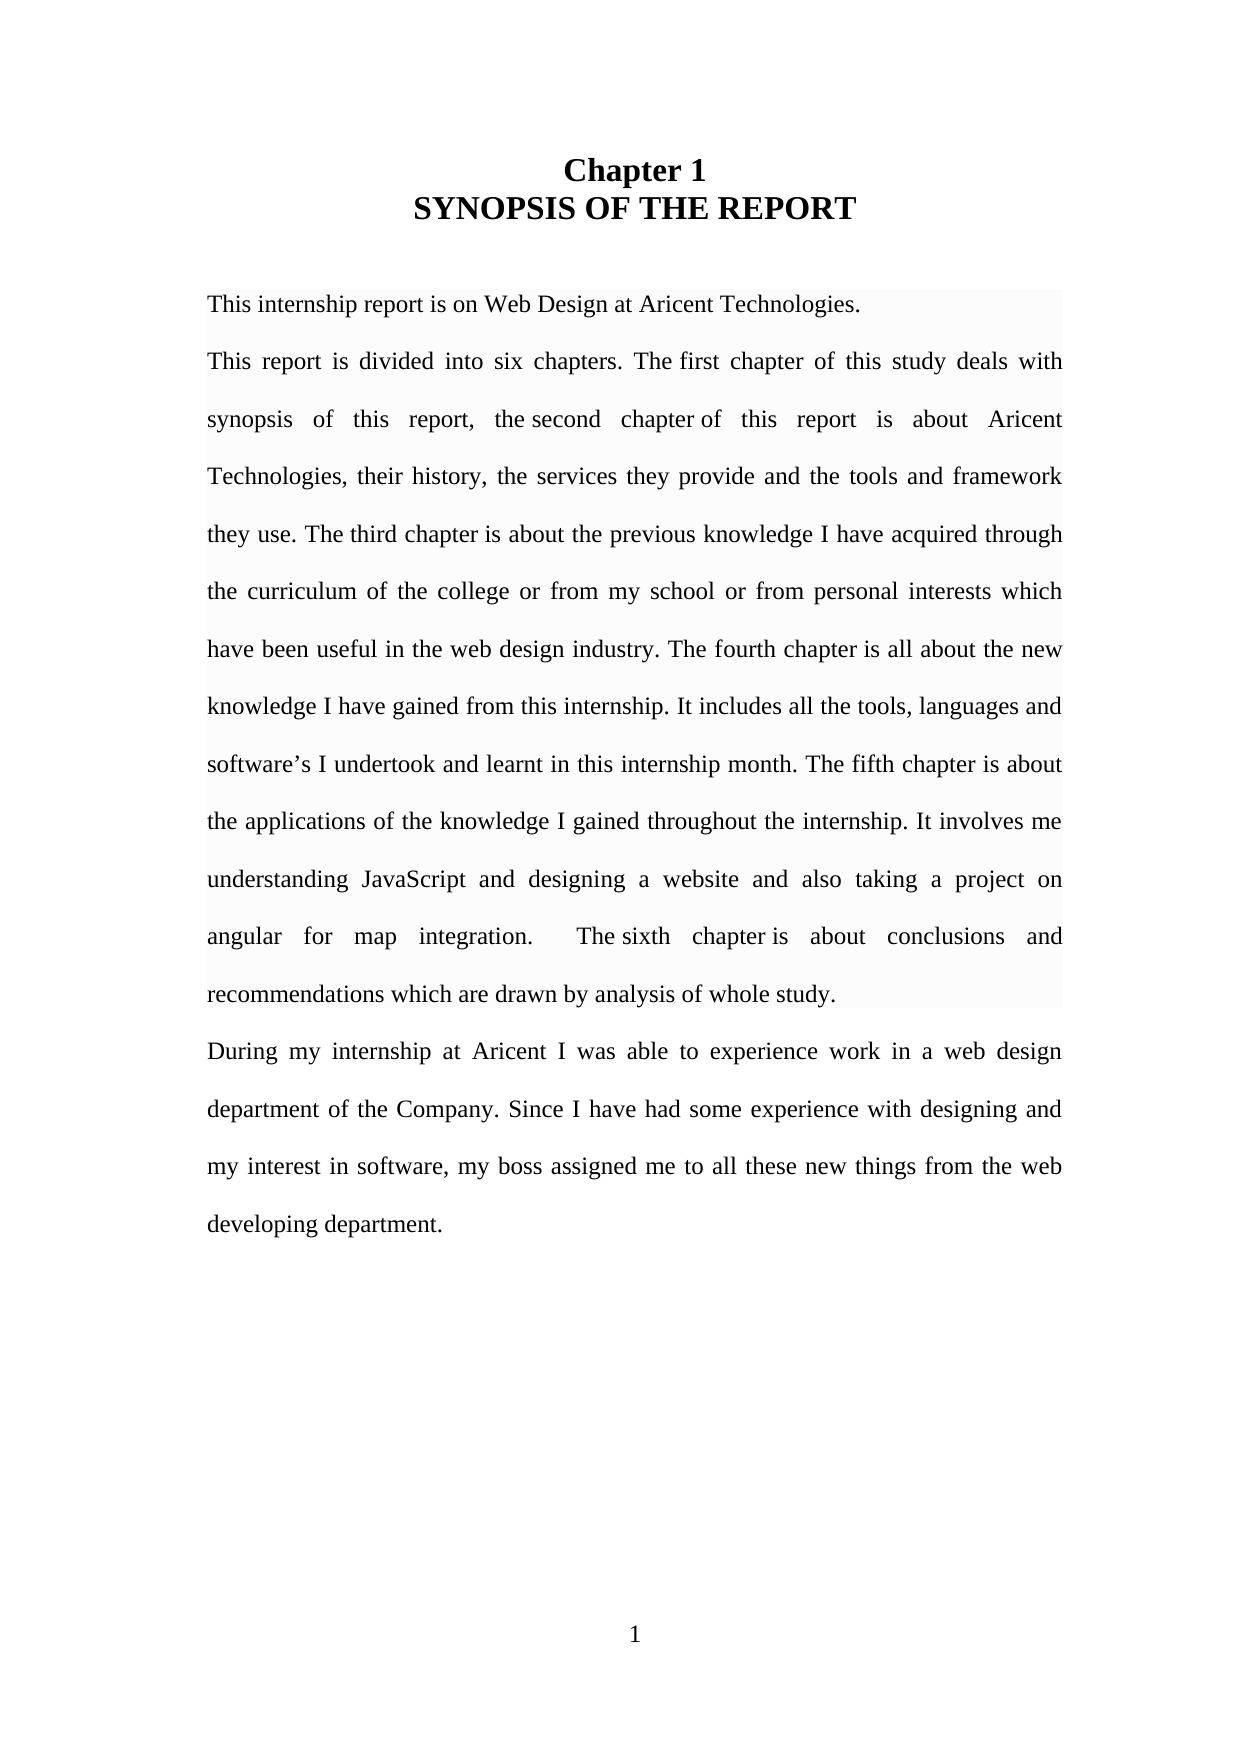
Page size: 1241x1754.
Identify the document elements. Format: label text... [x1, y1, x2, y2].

text During my internship at Aricent I was able to experience work in a web design department of the Company. Since I have had some experience with designing and my interest in software, my boss assigned me to all these new things from the web developing department. [207, 1036, 1063, 1238]
text This internship report is on Web Design at Aricent Technologies. [207, 289, 1063, 318]
text Chapter 1 [207, 150, 1063, 188]
text This report is divided into six chapters. The first chapter of this study deals with synopsis of this report, the second chapter of this report is about Aricent Technologies, their history, the services they provide and the tools and framework they use. The third chapter is about the previous knowledge I have acquired through the curriculum of the college or from my school or from personal interests which have been useful in the web design industry. The fourth chapter is all about the new knowledge I have gained from this internship. It includes all the tools, languages and software’s I undertook and learnt in this internship month. The fifth chapter is about the applications of the knowledge I gained throughout the internship. It involves me understanding JavaScript and designing a website and also taking a project on angular for map integration. The sixth chapter is about conclusions and recommendations which are drawn by analysis of whole study. [207, 346, 1063, 1008]
text SYNOPSIS OF THE REPORT [207, 188, 1063, 227]
